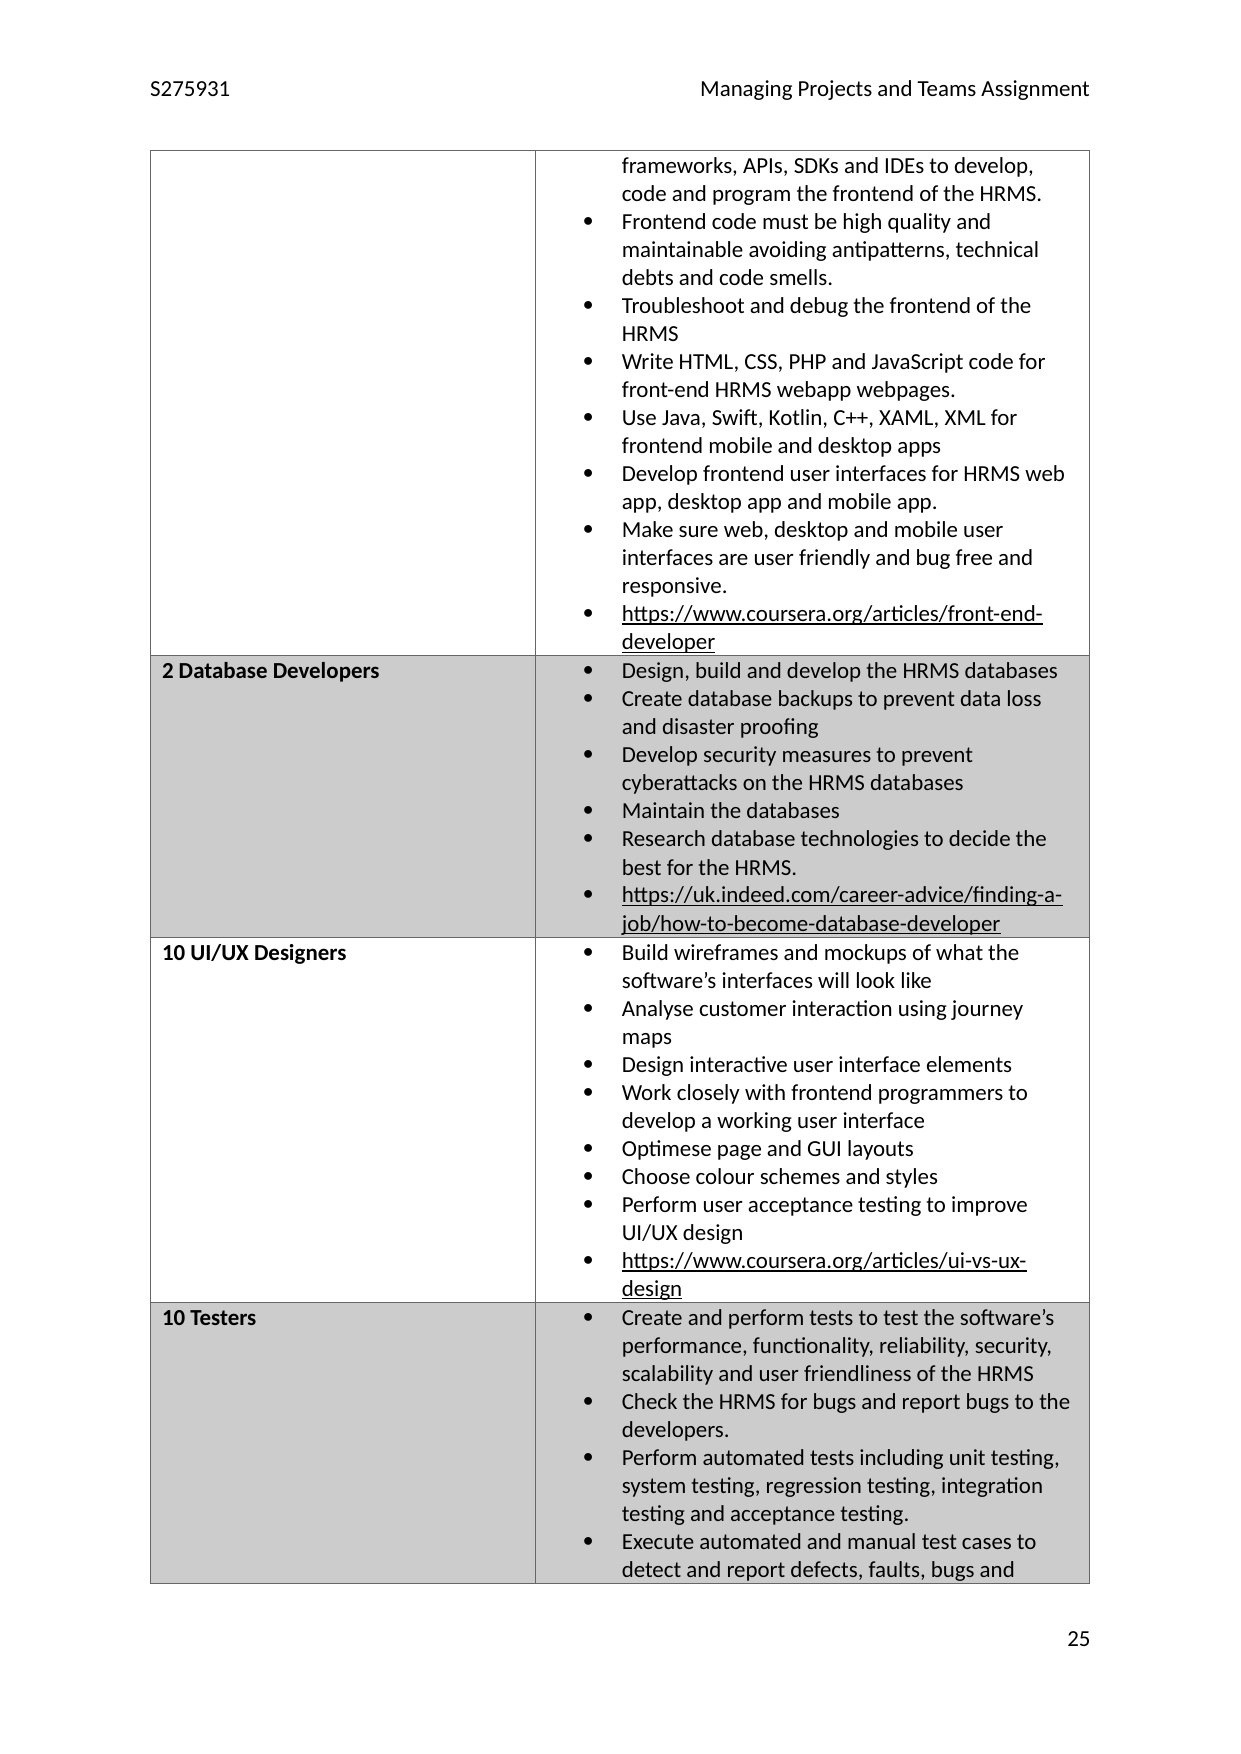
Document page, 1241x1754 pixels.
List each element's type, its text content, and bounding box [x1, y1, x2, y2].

table_cell 2 Database Developers [151, 656, 535, 937]
table_cell Build wireframes and mockups of what the software’s interfaces will look like Analyse customer interaction using journey maps Design interactive user interface elements Work closely with frontend programmers to develop a working user interface Optimese page and GUI layouts Choose colour schemes and styles Perform user acceptance testing to improve UI/UX design https://www.coursera.org/articles/ui-vs-ux-design [536, 938, 1089, 1302]
table_cell 10 Testers [151, 1303, 535, 1583]
table_cell Design, build and develop the HRMS databases Create database backups to prevent data loss and disaster proofing Develop security measures to prevent cyberattacks on the HRMS databases Maintain the databases Research database technologies to decide the best for the HRMS. https://uk.indeed.com/career-advice/finding-a-job/how-to-become-database-developer [536, 656, 1089, 937]
table_cell 10 UI/UX Designers [151, 938, 535, 1302]
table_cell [536, 1303, 1089, 1583]
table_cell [151, 151, 535, 655]
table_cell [536, 151, 1089, 655]
